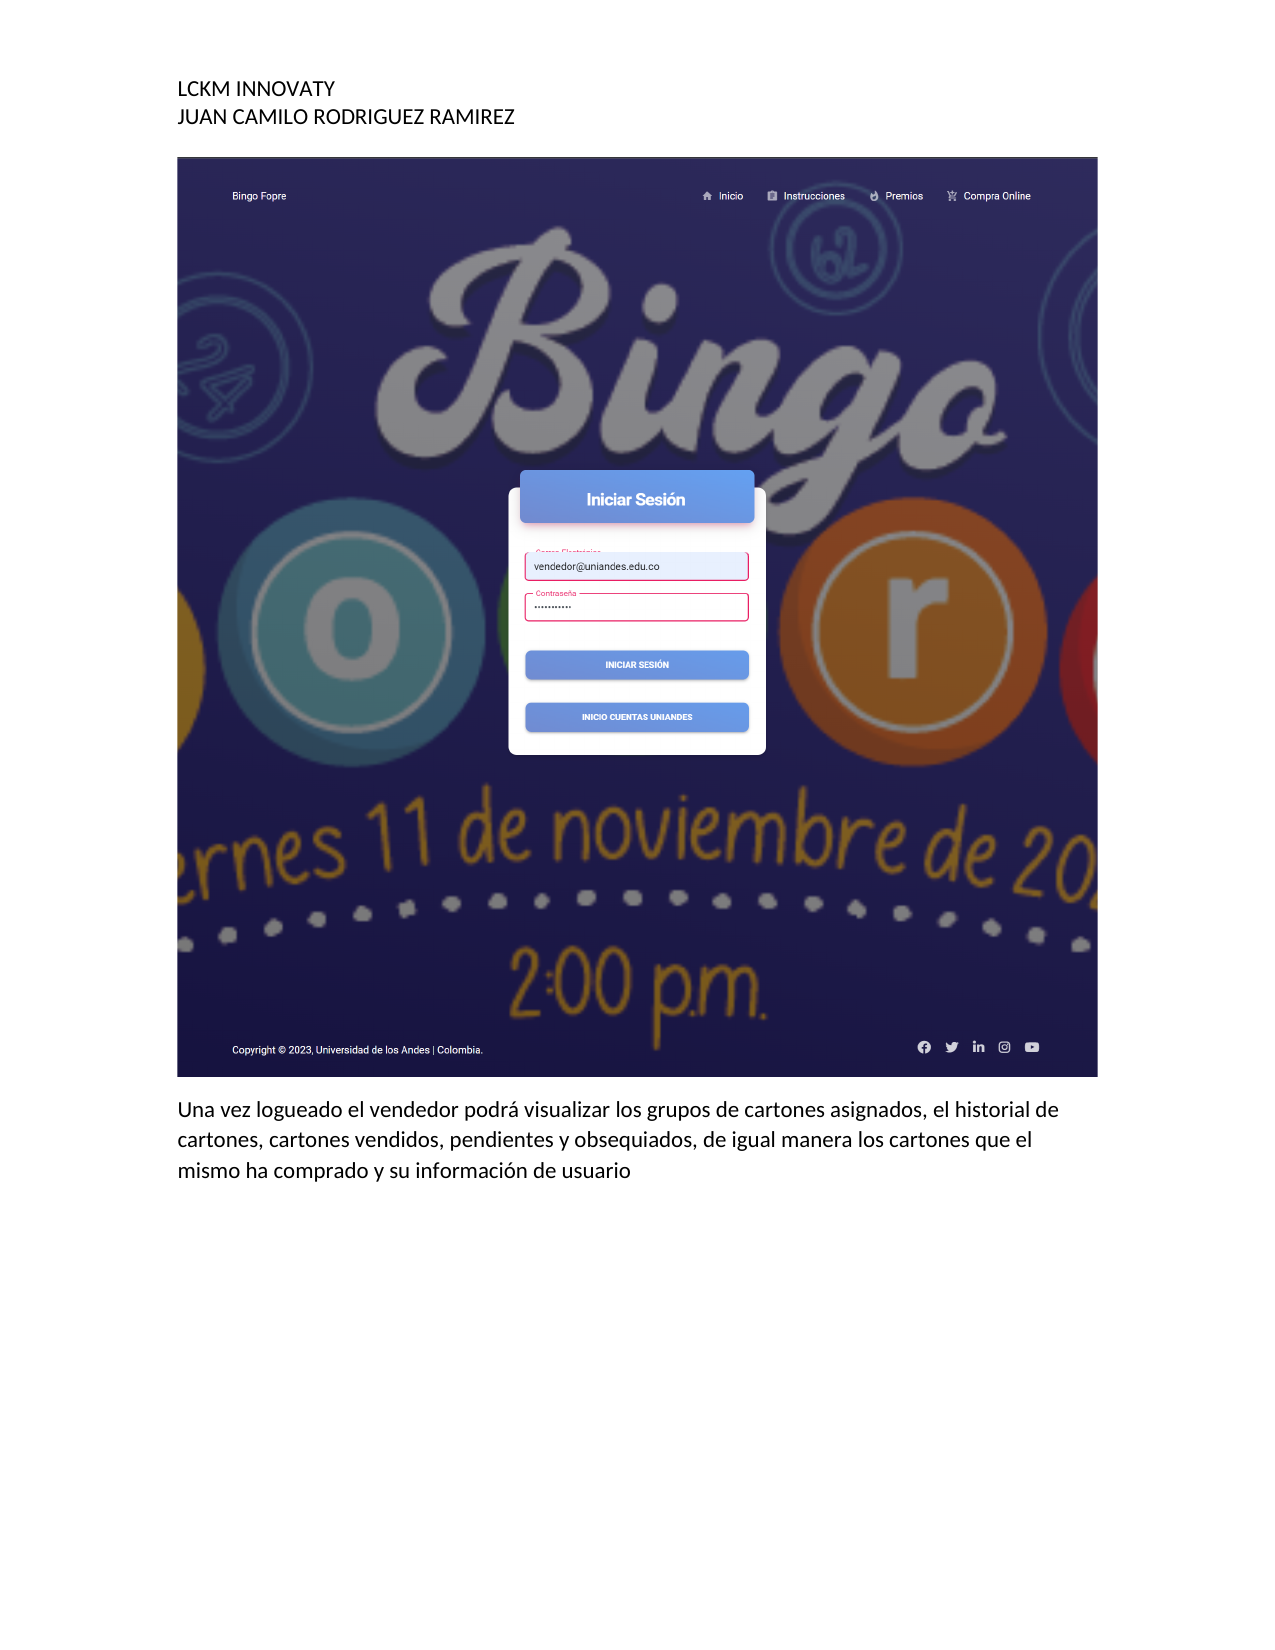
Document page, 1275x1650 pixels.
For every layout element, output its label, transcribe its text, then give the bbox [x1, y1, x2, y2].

picture [177, 157, 1098, 1077]
text Una vez logueado el vendedor podrá visualizar los grupos de cartones asignados, el historial de cartones, cartones vendidos, pendientes y obsequiados, de igual manera los cartones que el mismo ha comprado y su información de usuario [177, 1095, 1098, 1184]
